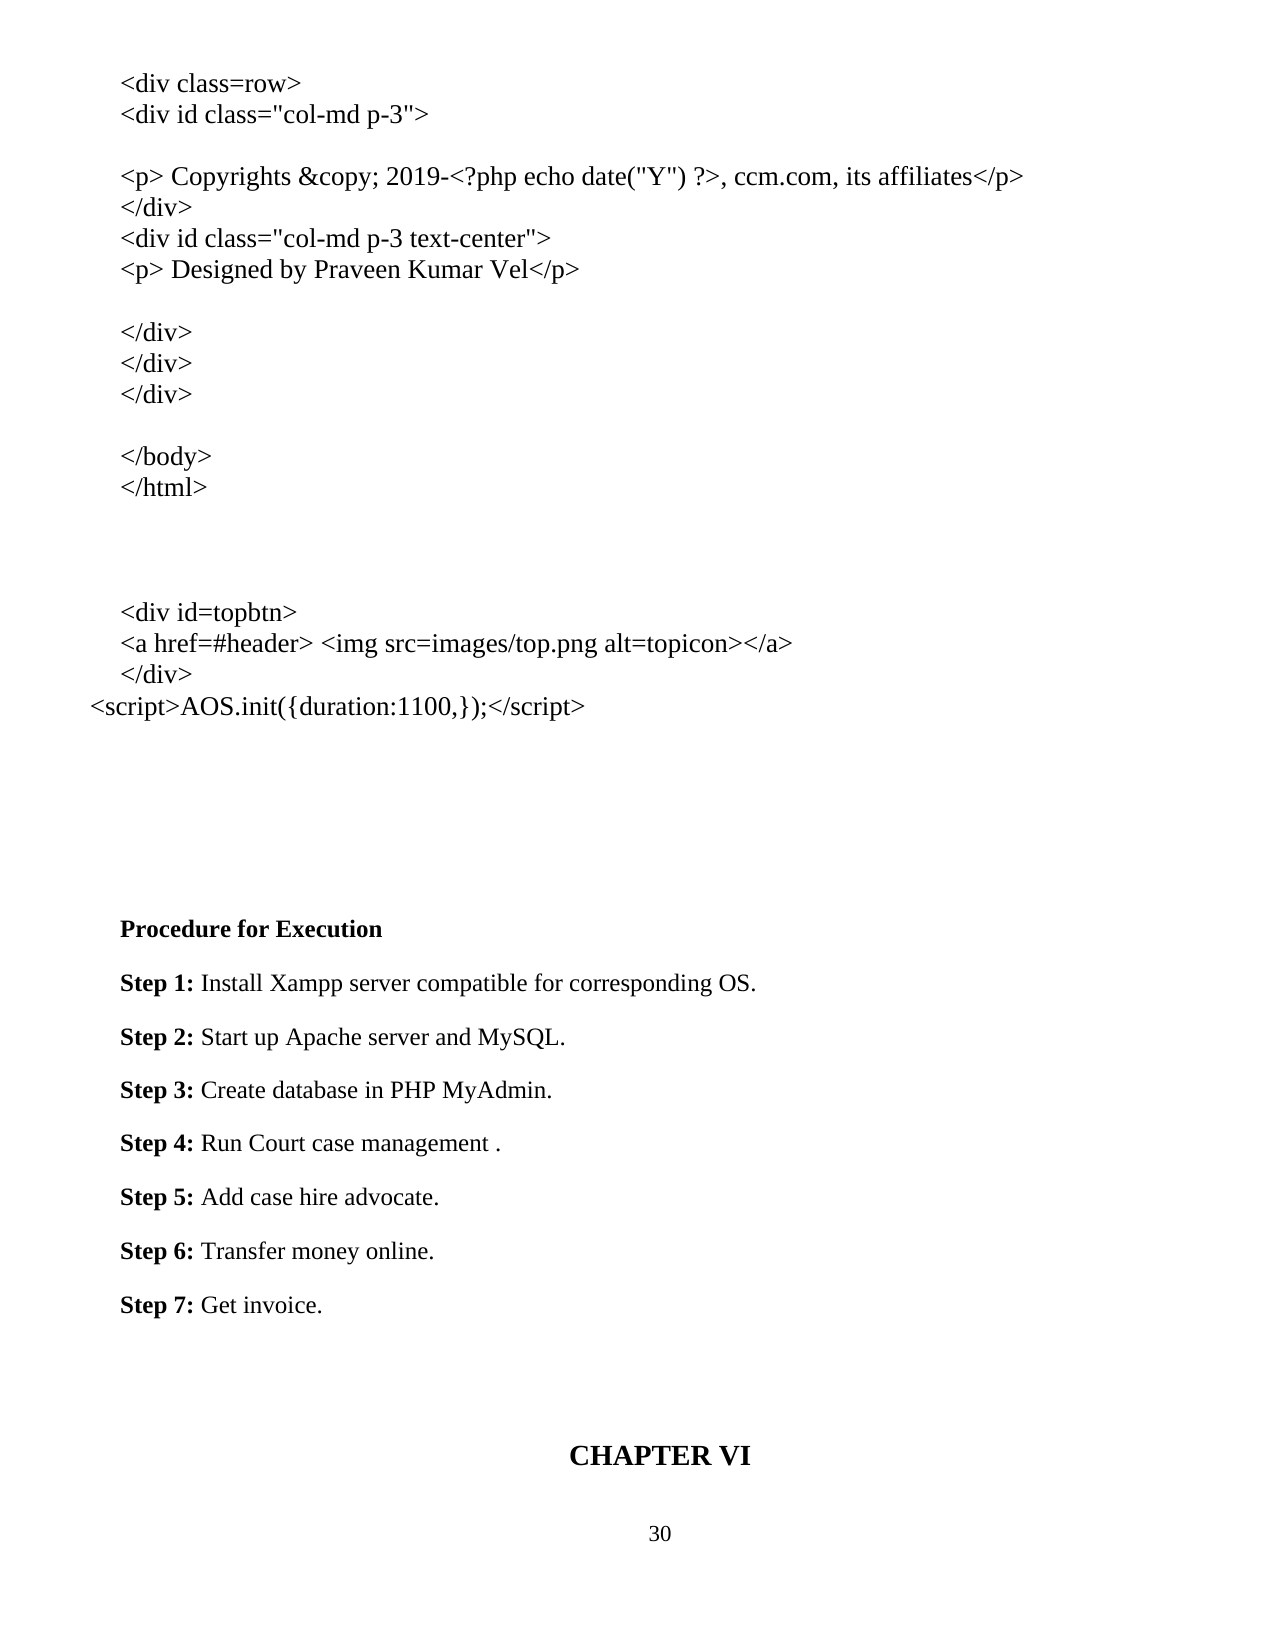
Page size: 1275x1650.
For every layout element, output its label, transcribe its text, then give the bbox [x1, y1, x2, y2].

text <div class=row> [120, 67, 1231, 98]
text </div> [120, 191, 1231, 222]
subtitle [531, 1438, 789, 1471]
text <div id class="col-md p-3 text-center"> [120, 222, 1231, 253]
text Step 7: Get invoice. [120, 1290, 1231, 1319]
text </div> [120, 347, 1231, 378]
text <p> Copyrights &copy; 2019-<?php echo date("Y") ?>, ccm.com, its affiliates</p> [120, 160, 1231, 191]
text </div> [120, 316, 1231, 347]
text </div> [120, 658, 1231, 689]
text </body> [120, 440, 1231, 472]
text </html> [120, 472, 1231, 503]
text <a href=#header> <img src=images/top.png alt=topicon></a> [120, 627, 1231, 658]
text <script>AOS.init({duration:1100,});</script> [89, 689, 1231, 721]
text <div id=topbtn> [120, 596, 1231, 627]
text Step 6: Transfer money online. [120, 1236, 1231, 1265]
text </div> [120, 378, 1231, 409]
text Step 1: Install Xampp server compatible for corresponding OS. [120, 968, 1231, 996]
subtitle Procedure for Execution [120, 914, 1231, 943]
text Step 5: Add case hire advocate. [120, 1182, 1231, 1211]
text <p> Designed by Praveen Kumar Vel</p> [120, 253, 1231, 285]
text <div id class="col-md p-3"> [120, 98, 1231, 129]
text Step 2: Start up Apache server and MySQL. Step 3: Create database in PHP MyAdmin. Step 4: Run Court case management . [120, 1022, 568, 1157]
